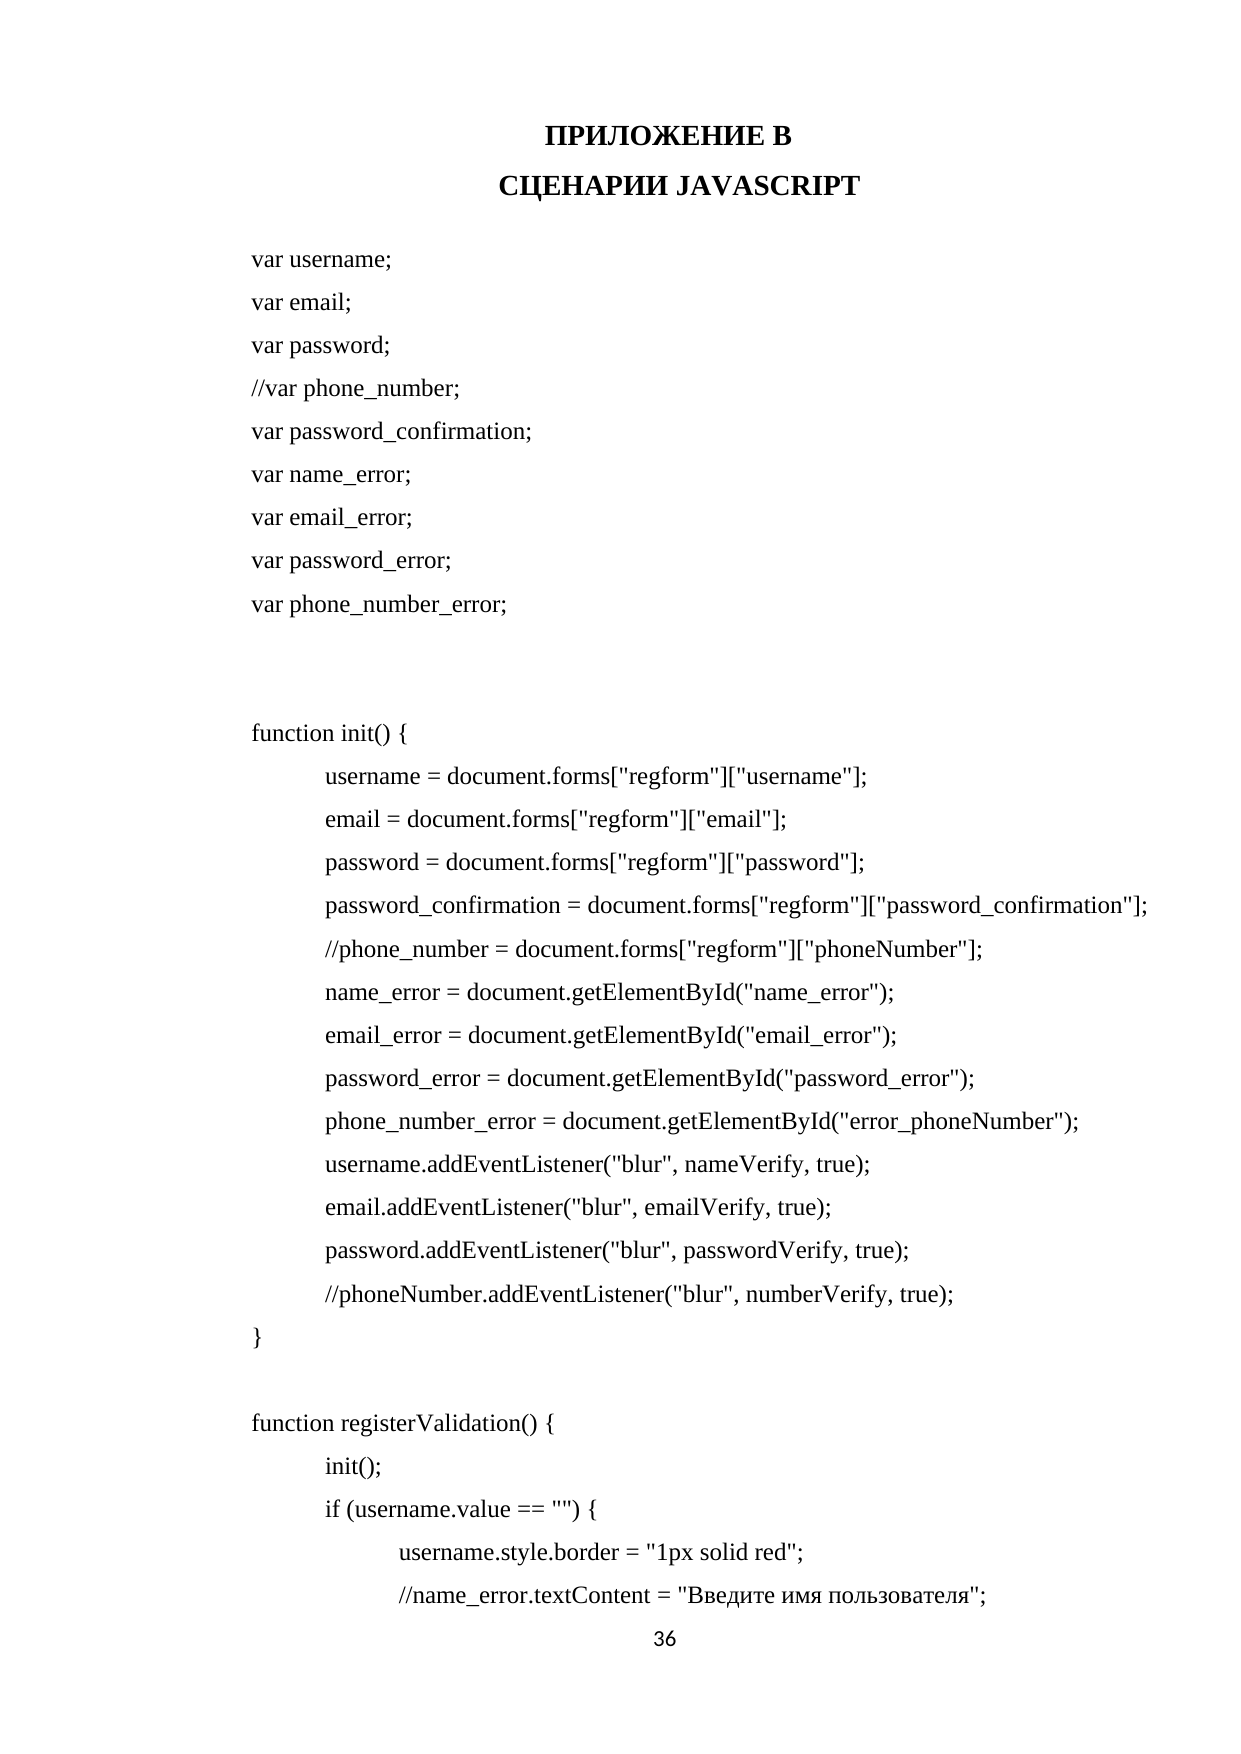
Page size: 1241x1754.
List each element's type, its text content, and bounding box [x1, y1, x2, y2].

text password = document.forms["regform"]["password"]; [177, 847, 1152, 876]
text var email; [177, 287, 1152, 316]
text email = document.forms["regform"]["email"]; [177, 804, 1152, 833]
text function init() { [177, 718, 1152, 747]
text phone_number_error = document.getElementById("error_phoneNumber"); [177, 1106, 1152, 1135]
text if (username.value == "") { [177, 1494, 1152, 1523]
text } [177, 1322, 1152, 1351]
text //phoneNumber.addEventListener("blur", numberVerify, true); [177, 1279, 1152, 1307]
text name_error = document.getElementById("name_error"); [177, 977, 1152, 1006]
text //phone_number = document.forms["regform"]["phoneNumber"]; [177, 934, 1152, 962]
text init(); [177, 1451, 1152, 1480]
text var phone_number_error; [177, 589, 1152, 617]
text //name_error.textContent = "Введите имя пользователя"; [177, 1581, 1152, 1609]
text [177, 1537, 1152, 1566]
text password_error = document.getElementById("password_error"); [177, 1063, 1152, 1092]
text var email_error; [177, 502, 1152, 531]
text var password_confirmation; [177, 416, 1152, 445]
text function registerValidation() { [177, 1408, 1152, 1437]
text email_error = document.getElementById("email_error"); [177, 1020, 1152, 1049]
text var password; [177, 330, 1152, 359]
text password_confirmation = document.forms["regform"]["password_confirmation"]; [177, 891, 1152, 919]
text email.addEventListener("blur", emailVerify, true); [177, 1192, 1152, 1221]
list Приложение В Сценарии JavaScript [207, 118, 1152, 202]
text //var phone_number; [177, 373, 1152, 402]
text username.addEventListener("blur", nameVerify, true); [177, 1149, 1152, 1178]
text var username; [177, 244, 1152, 272]
text var name_error; [177, 459, 1152, 488]
text password.addEventListener("blur", passwordVerify, true); [177, 1236, 1152, 1264]
text username = document.forms["regform"]["username"]; [177, 761, 1152, 790]
text var password_error; [177, 546, 1152, 574]
